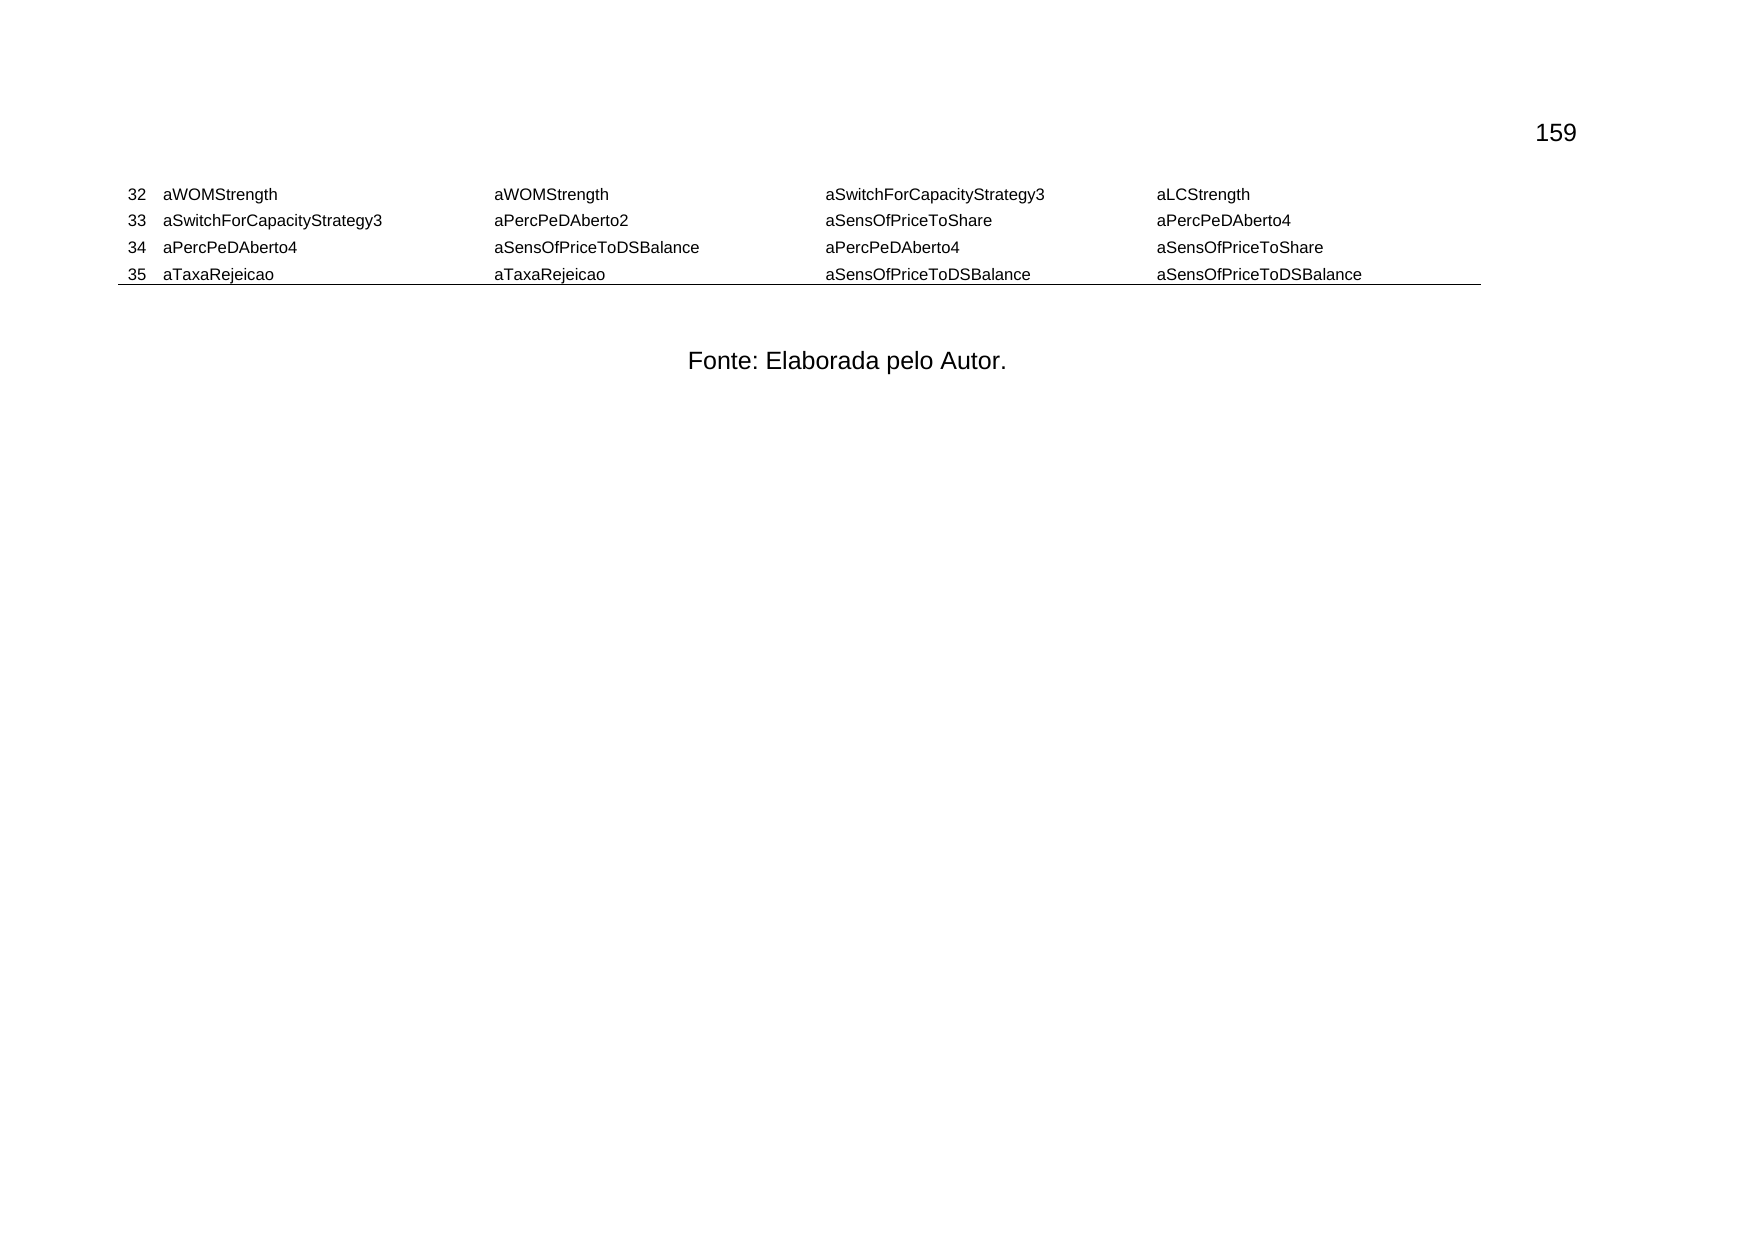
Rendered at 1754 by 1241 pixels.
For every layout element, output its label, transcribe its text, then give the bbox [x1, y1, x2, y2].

text Fonte: Elaborada pelo Autor. [118, 346, 1577, 375]
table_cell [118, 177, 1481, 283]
